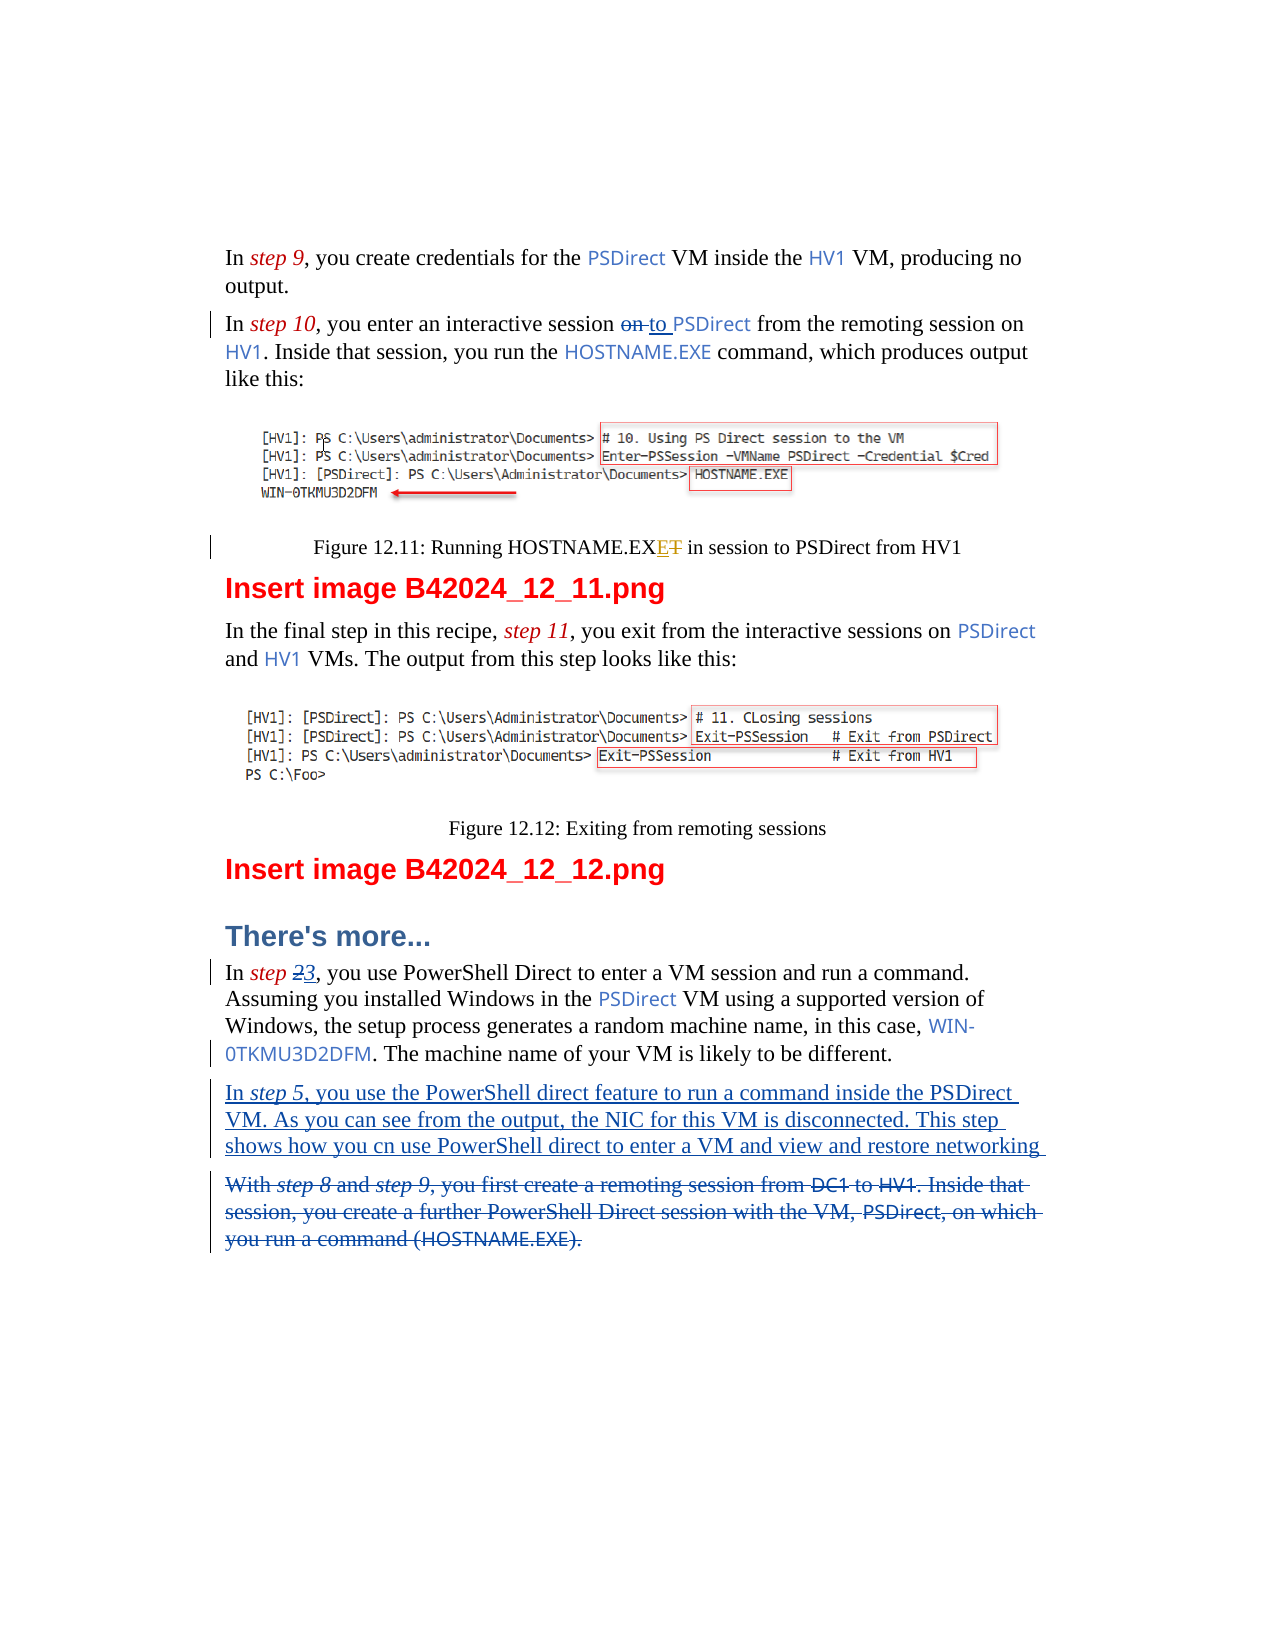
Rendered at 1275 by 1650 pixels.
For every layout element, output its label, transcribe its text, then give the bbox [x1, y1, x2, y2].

text In step 9, you create credentials for the PSDirect VM inside the HV1 VM, producing no output. [225, 244, 1050, 298]
text In step , you use PowerShell Direct to enter a VM session and run a command. Assuming you installed Windows in the PSDirect VM using a supported version of Windows, the setup process generates a random machine name, in this case, WIN-0TKMU3D2DFM. The machine name of your VM is likely to be different. [225, 959, 1050, 1067]
picture [233, 697, 1042, 791]
text In the final step in this recipe, step 11, you exit from the interactive sessions on PSDirect and HV1 VMs. The output from this step looks like this: [225, 618, 1050, 672]
picture [251, 416, 1024, 510]
text Insert image B42024_12_12.png [225, 852, 1050, 886]
text Figure 12.12: Exiting from remoting sessions [225, 816, 1050, 840]
text In step 10, you enter an interactive session PSDirect from the remoting session on HV1. Inside that session, you run the HOSTNAME.EXE command, which produces output like this: [225, 311, 1050, 391]
text Insert image B42024_12_11.png [225, 572, 1050, 605]
subtitle There's more... [225, 919, 1050, 953]
text Figure 12.11: Running HOSTNAME.EX in session to PSDirect from HV1 [225, 535, 1050, 559]
